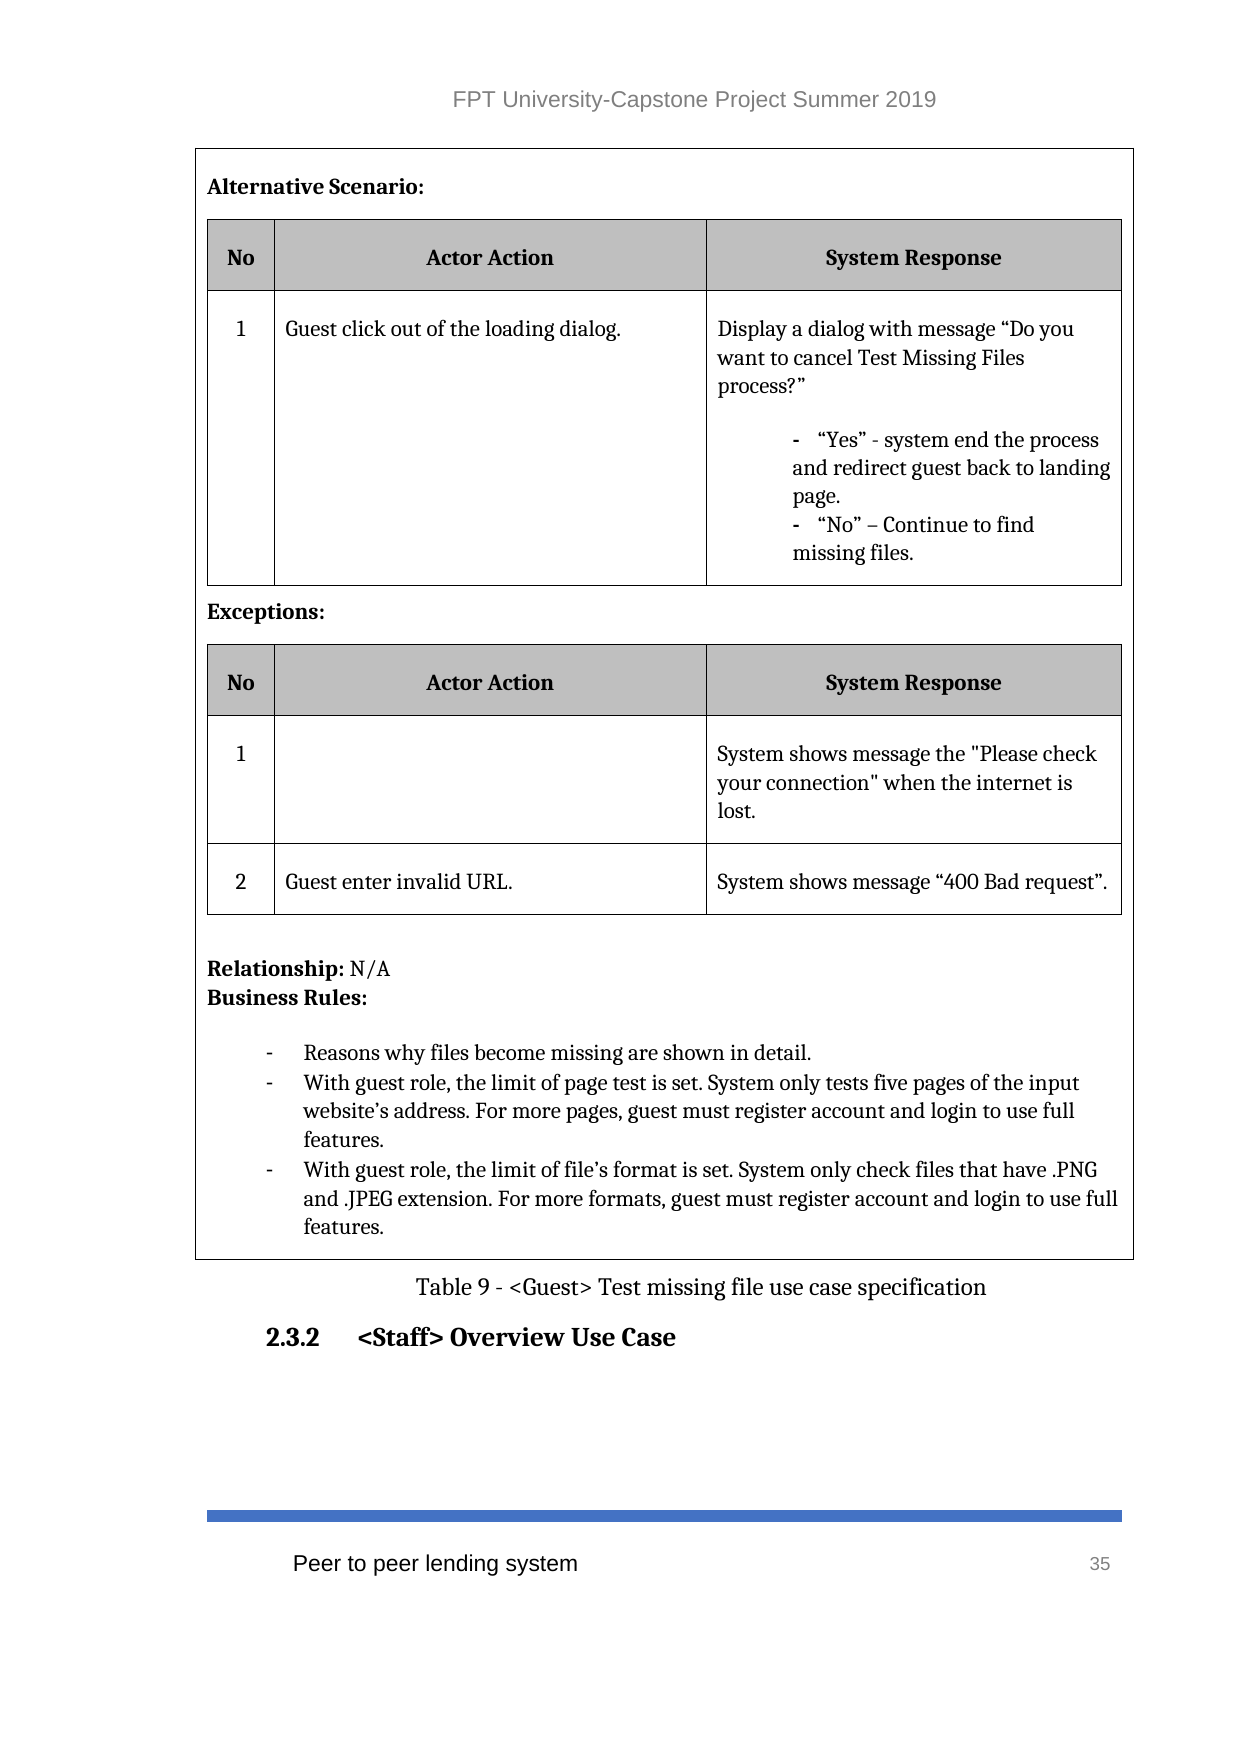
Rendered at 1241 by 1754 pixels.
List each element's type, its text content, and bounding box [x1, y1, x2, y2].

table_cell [196, 149, 1133, 1259]
text Table 9 - <Guest> Test missing file use case specification [207, 1272, 1122, 1301]
list <Staff> Overview Use Case [266, 1322, 1122, 1353]
